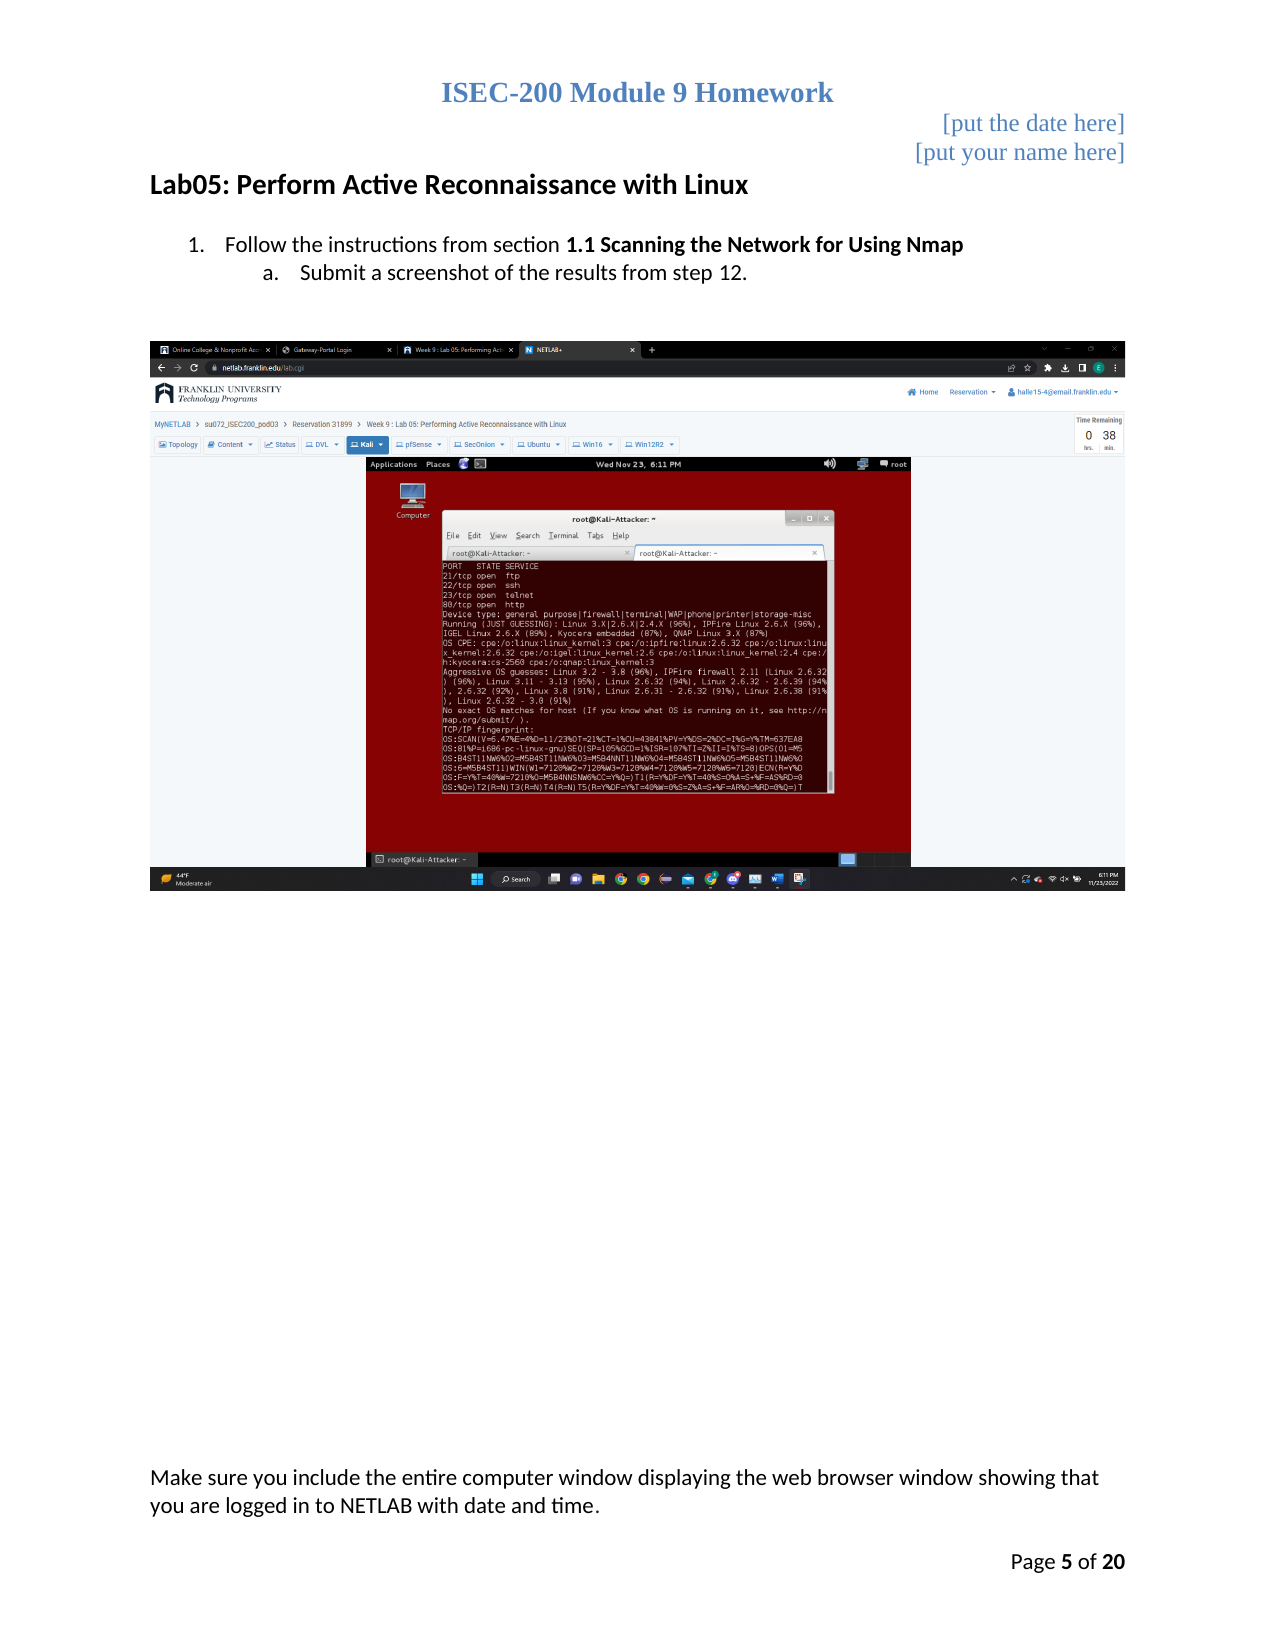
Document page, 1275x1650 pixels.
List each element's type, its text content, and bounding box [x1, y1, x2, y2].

text Lab05: Perform Active Reconnaissance with Linux [150, 166, 1125, 202]
picture [150, 341, 1125, 891]
list Follow the instructions from section 1.1 Scanning the Network for Using Nmap [187, 230, 1125, 258]
list Submit a screenshot of the results from step 12. [262, 258, 1125, 286]
